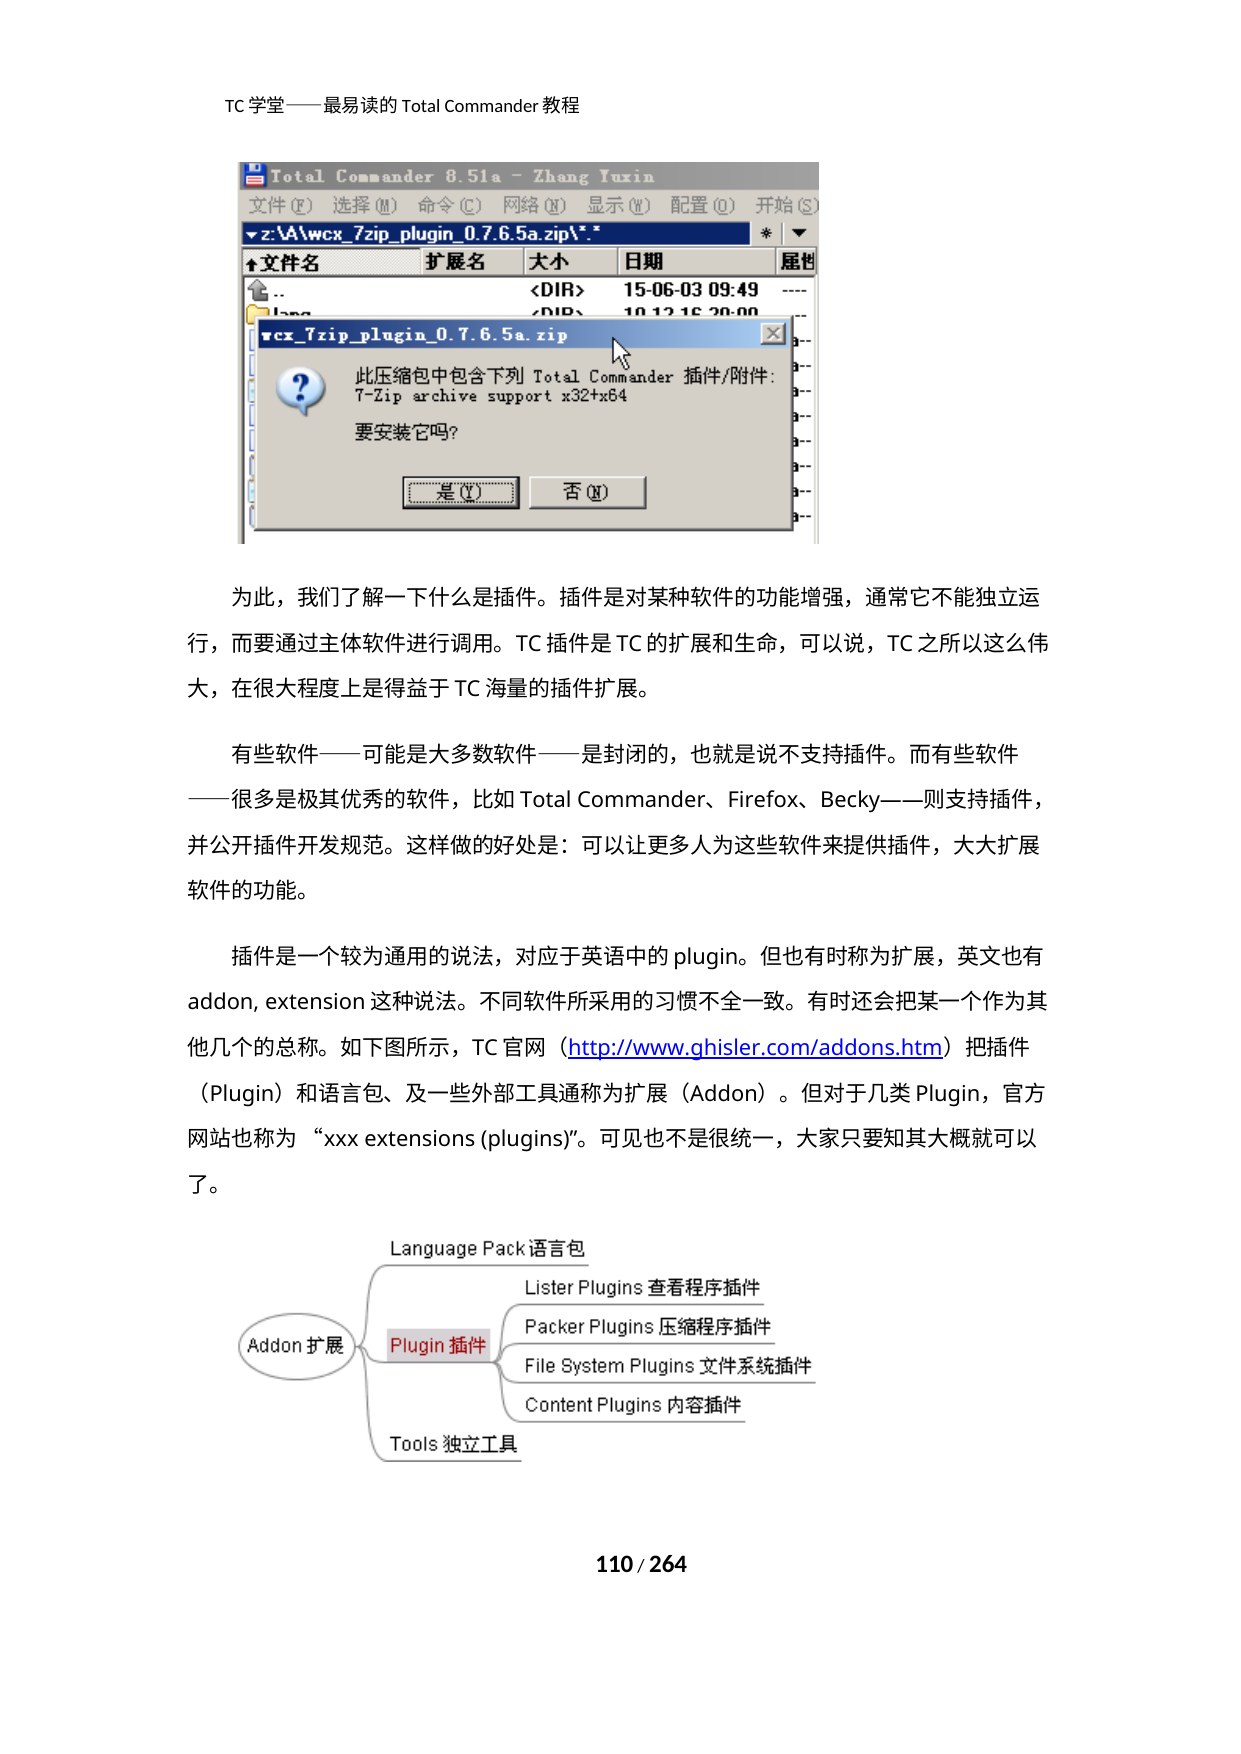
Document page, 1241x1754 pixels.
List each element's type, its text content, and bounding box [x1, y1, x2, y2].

text 为此，我们了解一下什么是插件。插件是对某种软件的功能增强，通常它不能独立运行，而要通过主体软件进行调用。TC插件是TC的扩展和生命，可以说，TC之所以这么伟大，在很大程度上是得益于TC海量的插件扩展。 [187, 576, 1053, 707]
picture [237, 1232, 816, 1462]
text 有些软件——可能是大多数软件——是封闭的，也就是说不支持插件。而有些软件——很多是极其优秀的软件，比如Total Commander、Firefox、Becky——则支持插件，并公开插件开发规范。这样做的好处是：可以让更多人为这些软件来提供插件，大大扩展软件的功能。 [187, 733, 1053, 909]
text 插件是一个较为通用的说法，对应于英语中的plugin。但也有时称为扩展，英文也有addon, extension这种说法。不同软件所采用的习惯不全一致。有时还会把某一个作为其他几个的总称。如下图所示，TC官网（http://www.ghisler.com/addons.htm）把插件（Plugin）和语言包、及一些外部工具通称为扩展（Addon）。但对于几类Plugin，官方网站也称为 “xxx extensions (plugins)”。可见也不是很统一，大家只要知其大概就可以了。 [187, 935, 1053, 1203]
picture [237, 162, 819, 544]
